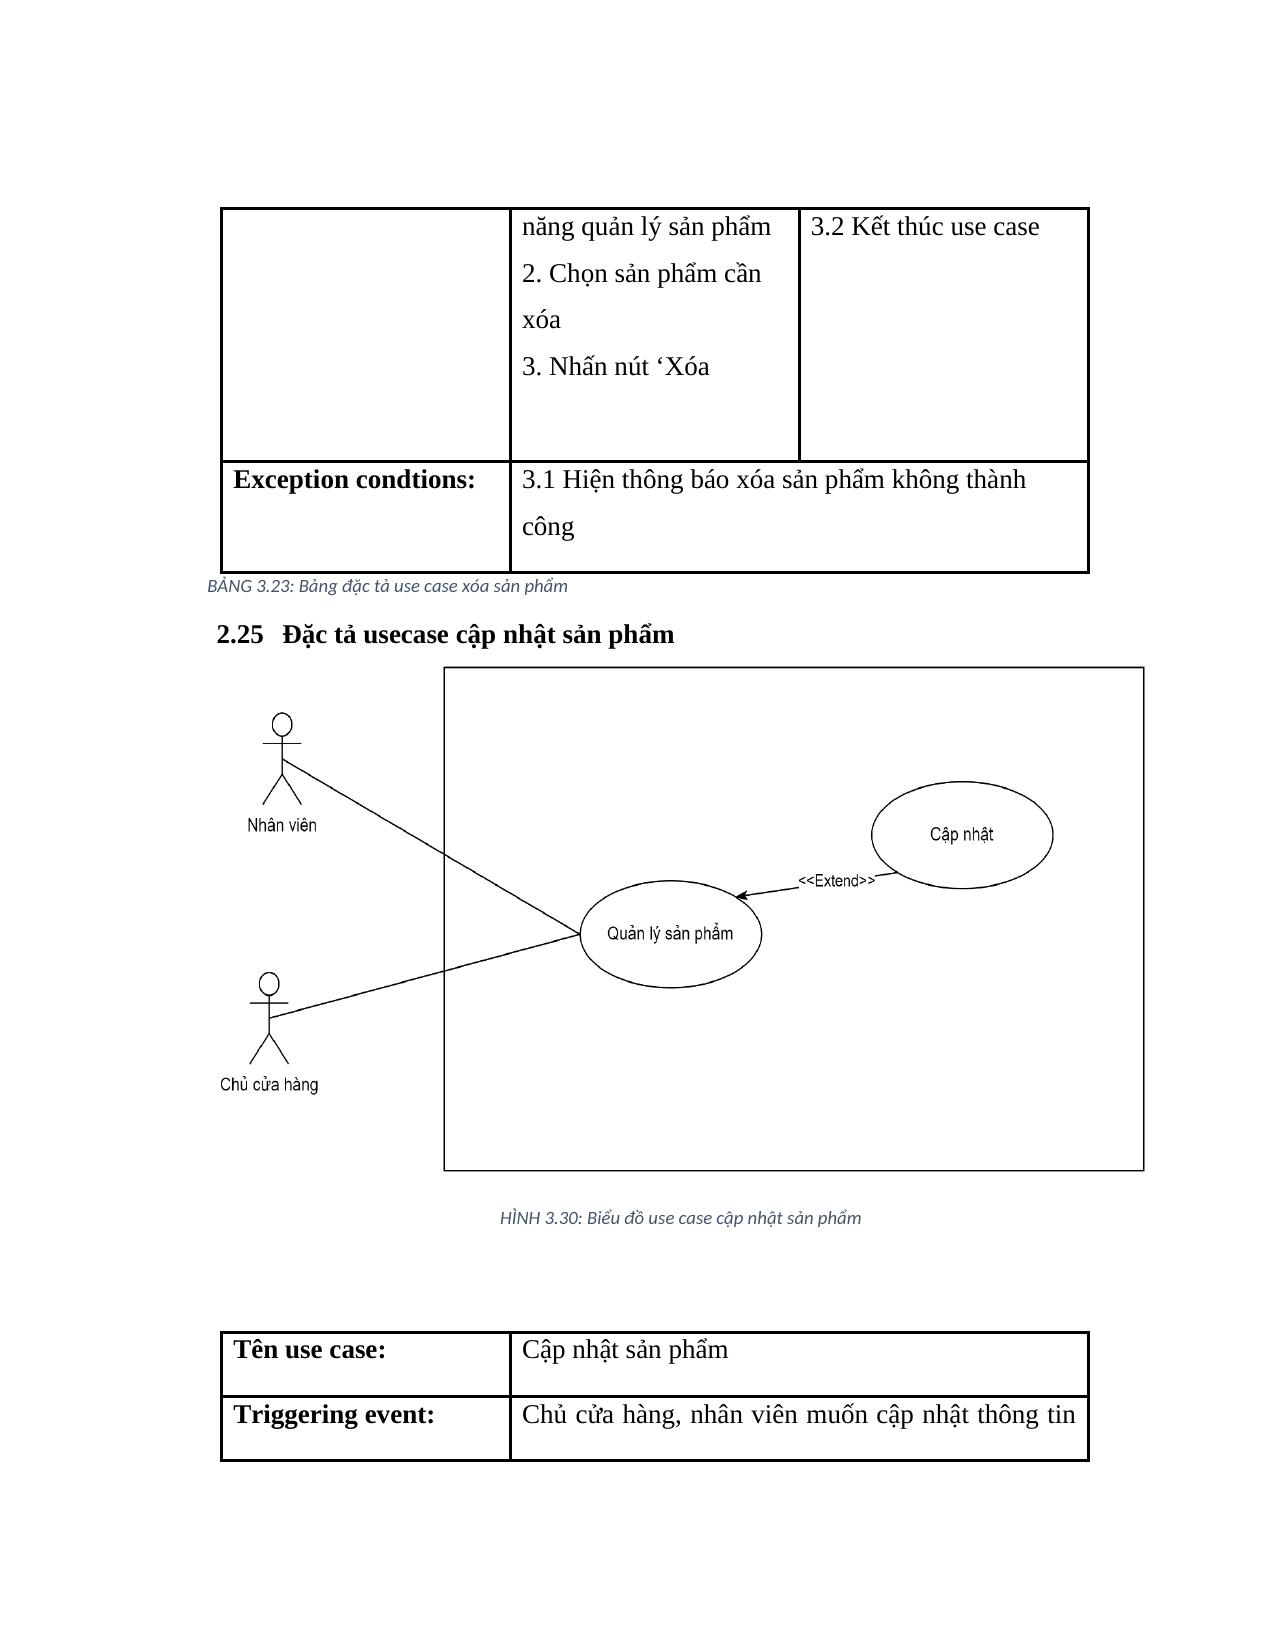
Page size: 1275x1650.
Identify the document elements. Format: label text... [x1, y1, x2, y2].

table_cell [223, 210, 509, 460]
list Đặc tả usecase cập nhật sản phẩm [216, 618, 1156, 649]
picture [207, 651, 1157, 1188]
table_cell Exception condtions: [223, 463, 509, 571]
table_cell Triggering event: [223, 1398, 509, 1459]
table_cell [801, 210, 1087, 460]
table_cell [512, 1398, 1087, 1459]
table_header Cập nhật sản phẩm [512, 1334, 1087, 1394]
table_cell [512, 210, 798, 460]
table_header Tên use case: [223, 1334, 509, 1394]
table_cell 3.1 Hiện thông báo xóa sản phẩm không thành công [512, 463, 1087, 571]
